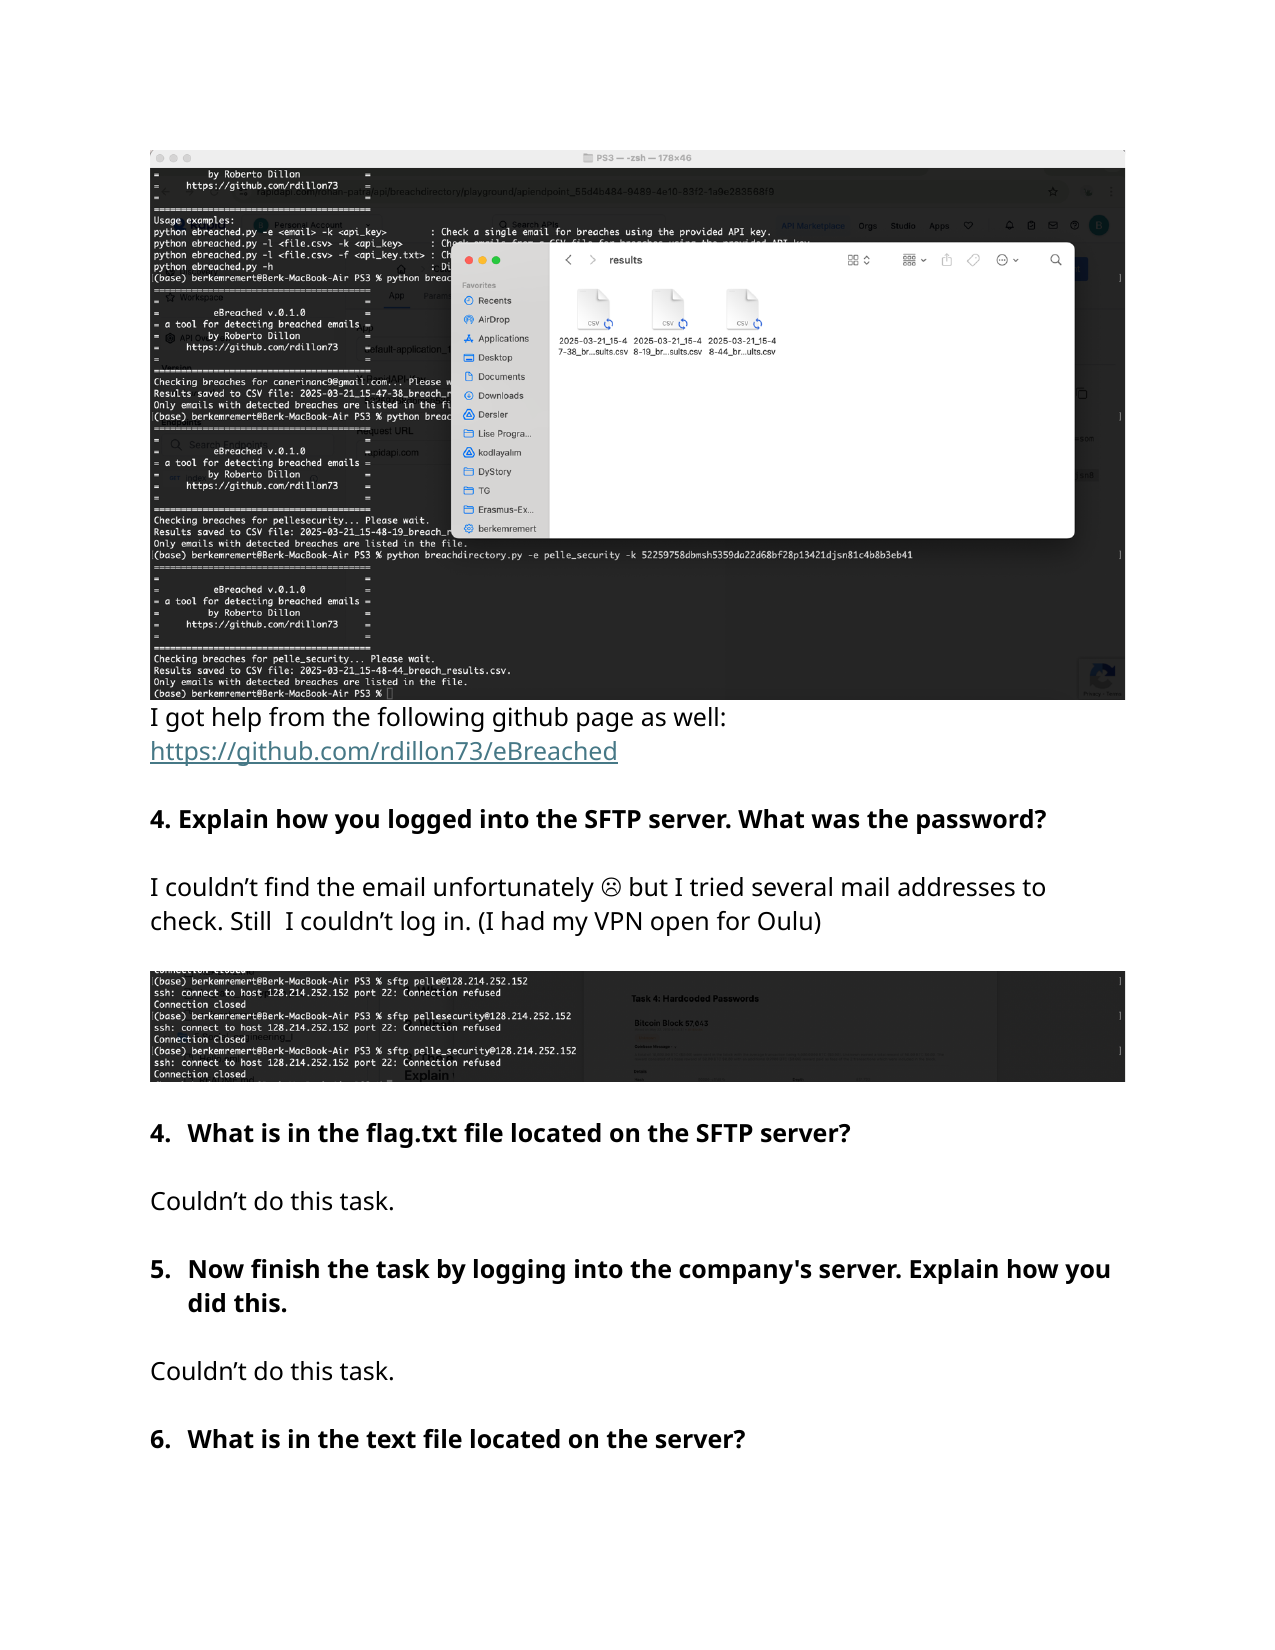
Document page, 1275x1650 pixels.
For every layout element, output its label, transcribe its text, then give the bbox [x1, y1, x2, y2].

list What is in the flag.txt file located on the SFTP server? [150, 1115, 1125, 1149]
text Couldn’t do this task. [150, 1183, 1125, 1218]
picture [150, 971, 1125, 1082]
picture [150, 150, 1125, 700]
list Now finish the task by logging into the company's server. Explain how you did this. [150, 1252, 1125, 1320]
text Couldn’t do this task. [150, 1354, 1125, 1388]
text I couldn’t find the email unfortunately but I tried several mail addresses to check. Still I couldn’t log in. (I had my VPN open for Oulu) [150, 869, 1125, 938]
list What is in the text file located on the server? [150, 1422, 1125, 1456]
text 4. Explain how you logged into the SFTP server. What was the password? [150, 801, 1125, 835]
text I got help from the following github page as well: https://github.com/rdillon73/eBreached [150, 700, 1125, 767]
